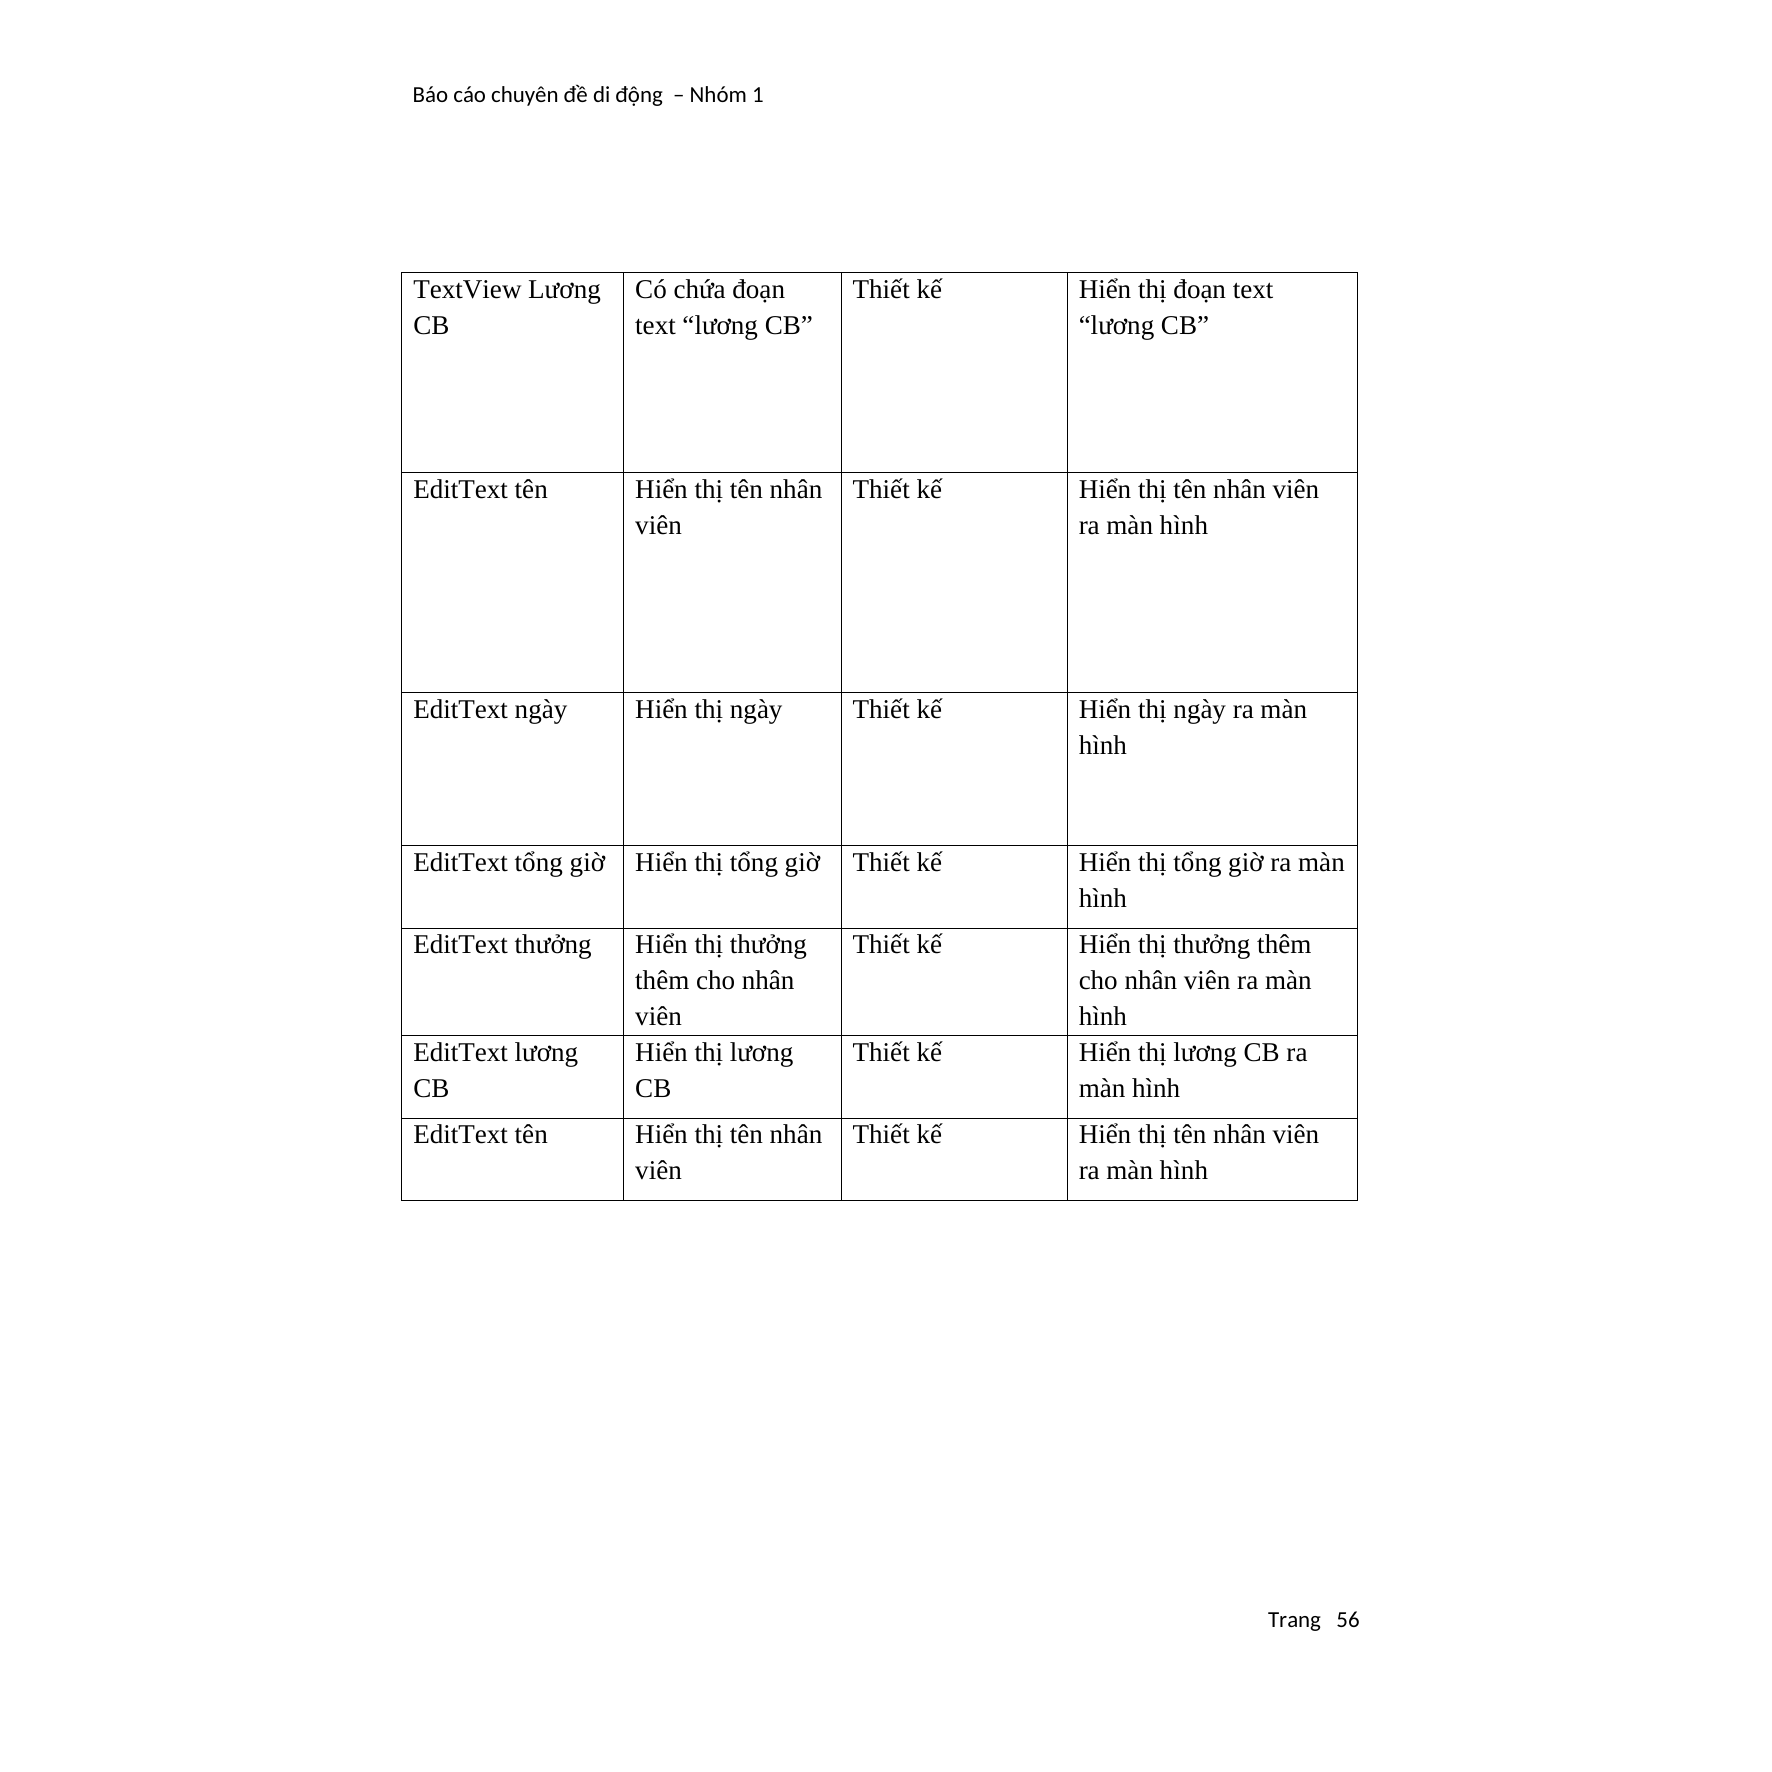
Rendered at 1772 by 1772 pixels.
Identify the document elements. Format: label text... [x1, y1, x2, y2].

table_cell Có chứa đoạn text “lương CB” [624, 273, 841, 472]
table_cell Hiển thị thưởng thêm cho nhân viên [624, 929, 841, 1035]
table_cell Thiết kế [842, 1119, 1067, 1200]
table_cell Hiển thị tên nhân viên [624, 1119, 841, 1200]
table_cell Hiển thị lương CB ra màn hình [1068, 1036, 1357, 1118]
table_cell Hiển thị ngày [624, 693, 841, 845]
table_cell EditText ngày [402, 693, 623, 845]
table_cell Hiển thị thưởng thêm cho nhân viên ra màn hình [1068, 929, 1357, 1035]
table_cell Thiết kế [842, 273, 1067, 472]
table_cell Hiển thị ngày ra màn hình [1068, 693, 1357, 845]
table_cell Hiển thị đoạn text “lương CB” [1068, 273, 1357, 472]
table_cell Thiết kế [842, 693, 1067, 845]
table_cell EditText tên [402, 1119, 623, 1200]
table_cell Thiết kế [842, 929, 1067, 1035]
table_cell Thiết kế [842, 1036, 1067, 1118]
table_cell Hiển thị tên nhân viên [624, 473, 841, 692]
table_cell TextView Lương CB [402, 273, 623, 472]
table_cell Thiết kế [842, 473, 1067, 692]
table_cell Hiển thị tổng giờ ra màn hình [1068, 846, 1357, 928]
table_cell EditText tổng giờ [402, 846, 623, 928]
table_cell Thiết kế [842, 846, 1067, 928]
table_cell Hiển thị lương CB [624, 1036, 841, 1118]
table_cell Hiển thị tổng giờ [624, 846, 841, 928]
table_cell EditText thưởng [402, 929, 623, 1035]
table_cell EditText lương CB [402, 1036, 623, 1118]
table_cell Hiển thị tên nhân viên ra màn hình [1068, 473, 1357, 692]
table_cell Hiển thị tên nhân viên ra màn hình [1068, 1119, 1357, 1200]
table_cell EditText tên [402, 473, 623, 692]
